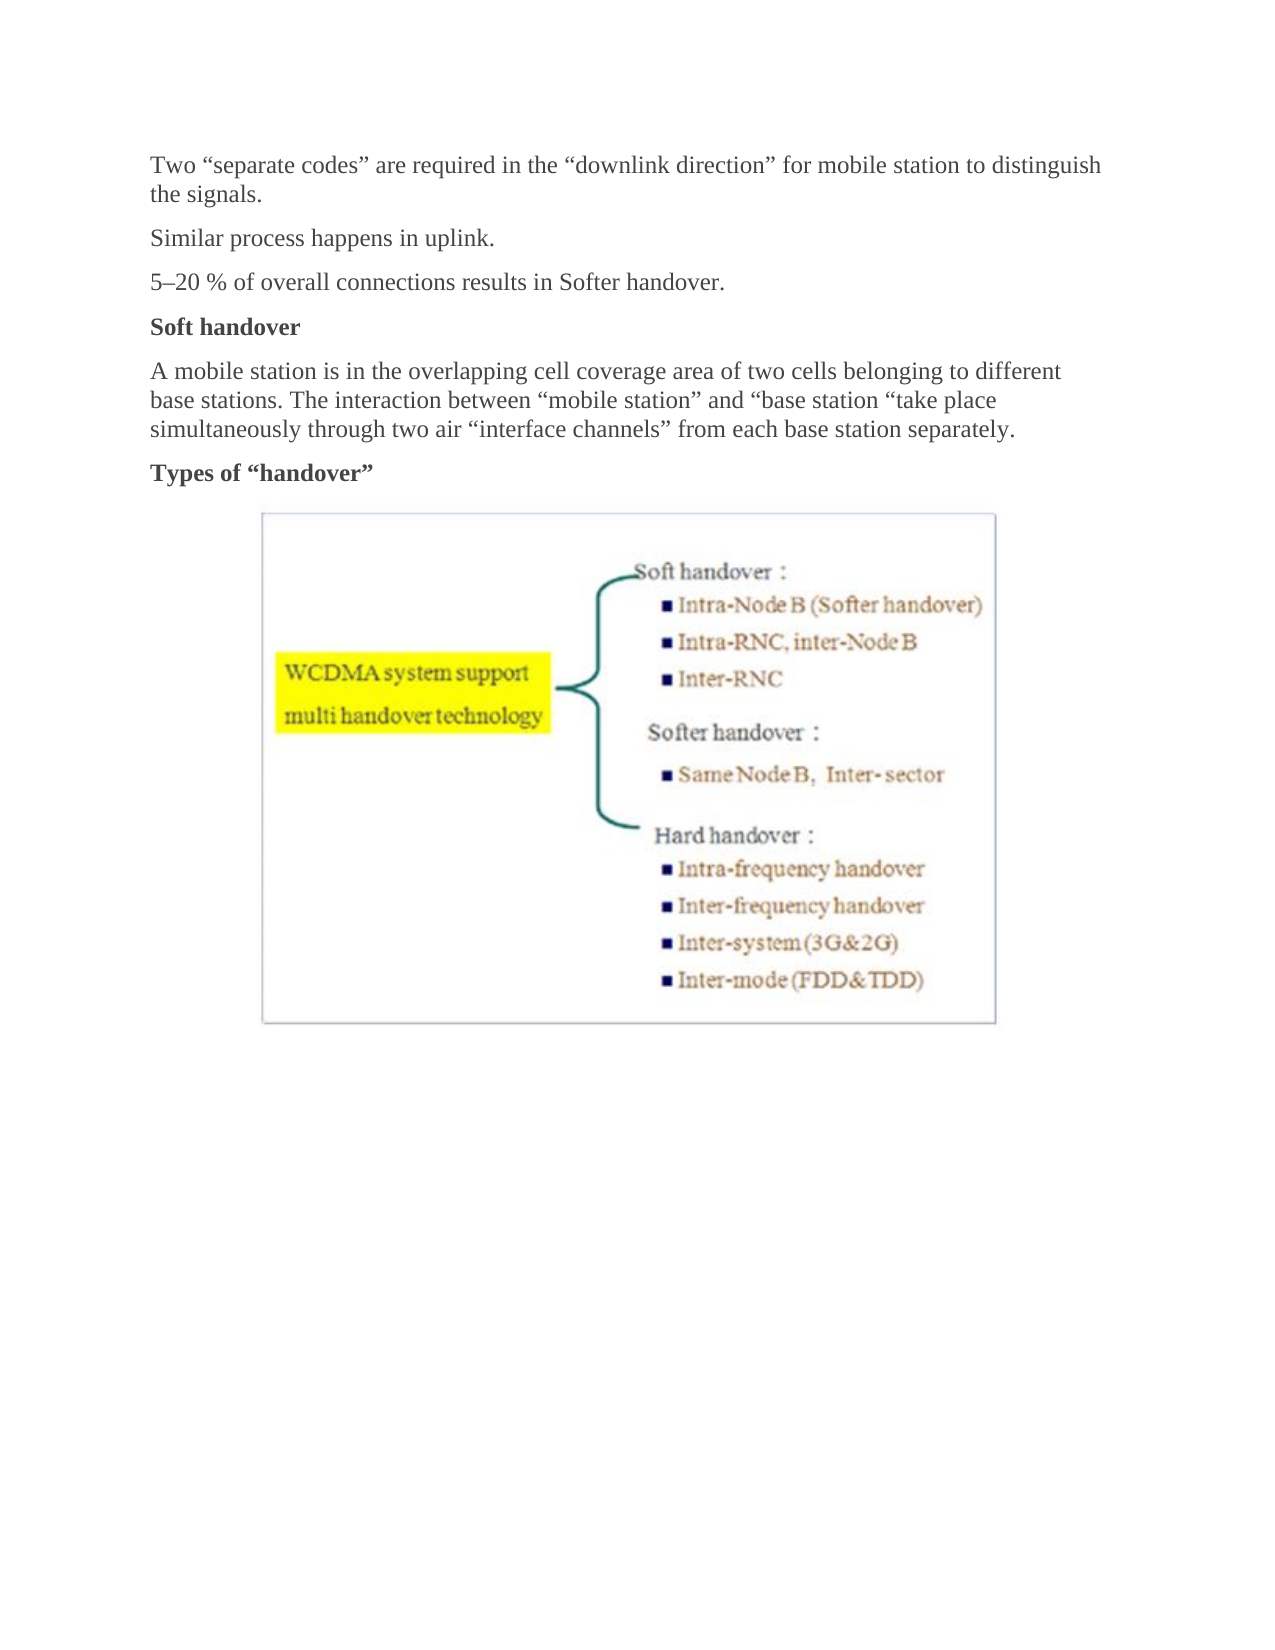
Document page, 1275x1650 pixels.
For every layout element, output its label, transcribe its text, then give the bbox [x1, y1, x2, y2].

text Types of “handover” [150, 458, 1109, 487]
text A mobile station is in the overlapping cell coverage area of two cells belonging to different base stations. The interaction between “mobile station” and “base station “take place simultaneously through two air “interface channels” from each base station separately. [150, 356, 1109, 442]
text Similar process happens in uplink. [150, 223, 1109, 252]
text Soft handover [150, 312, 1109, 341]
text Two “separate codes” are required in the “downlink direction” for mobile station to distinguish the signals. [150, 150, 1109, 207]
picture [257, 502, 1003, 1034]
text 5–20 % of overall connections results in Softer handover. [150, 267, 1109, 296]
